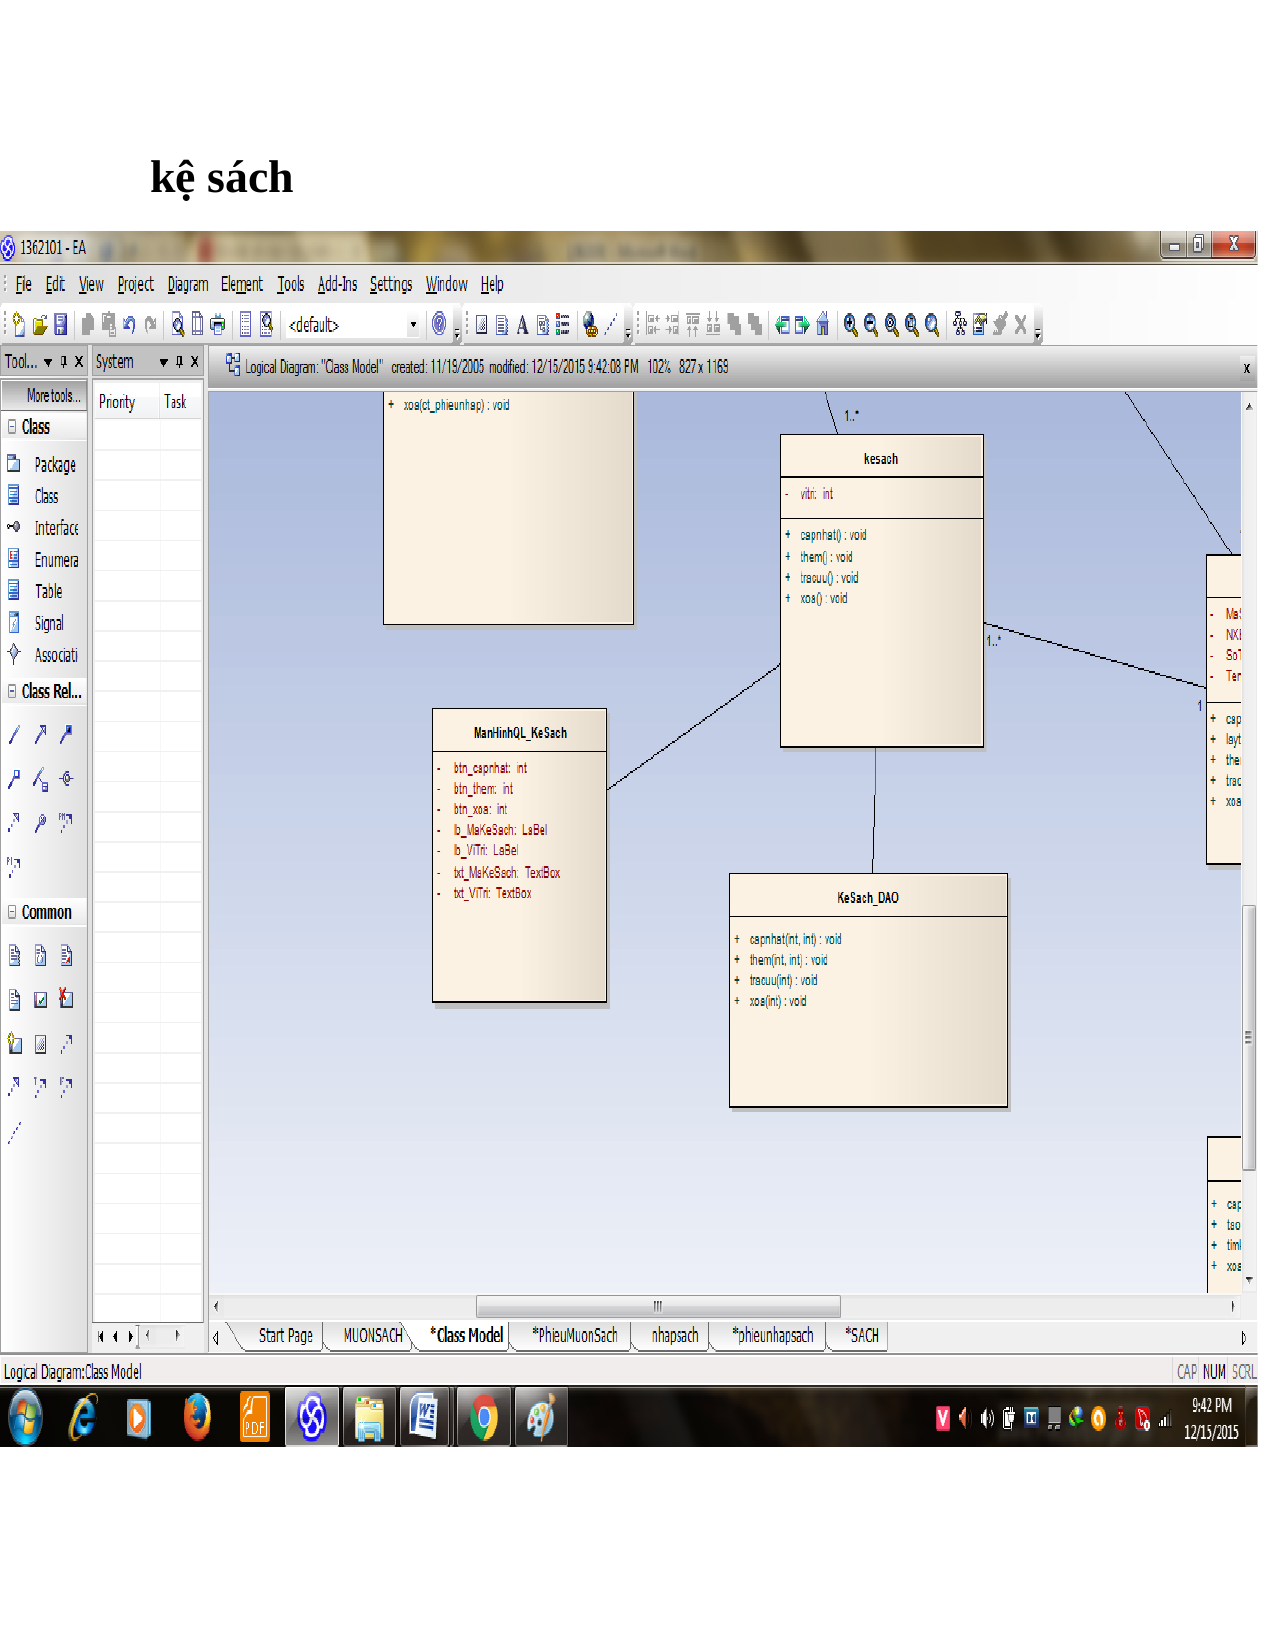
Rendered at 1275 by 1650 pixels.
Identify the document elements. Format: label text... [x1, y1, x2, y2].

picture [0, 231, 1258, 1447]
text kệ sách [150, 150, 1125, 203]
